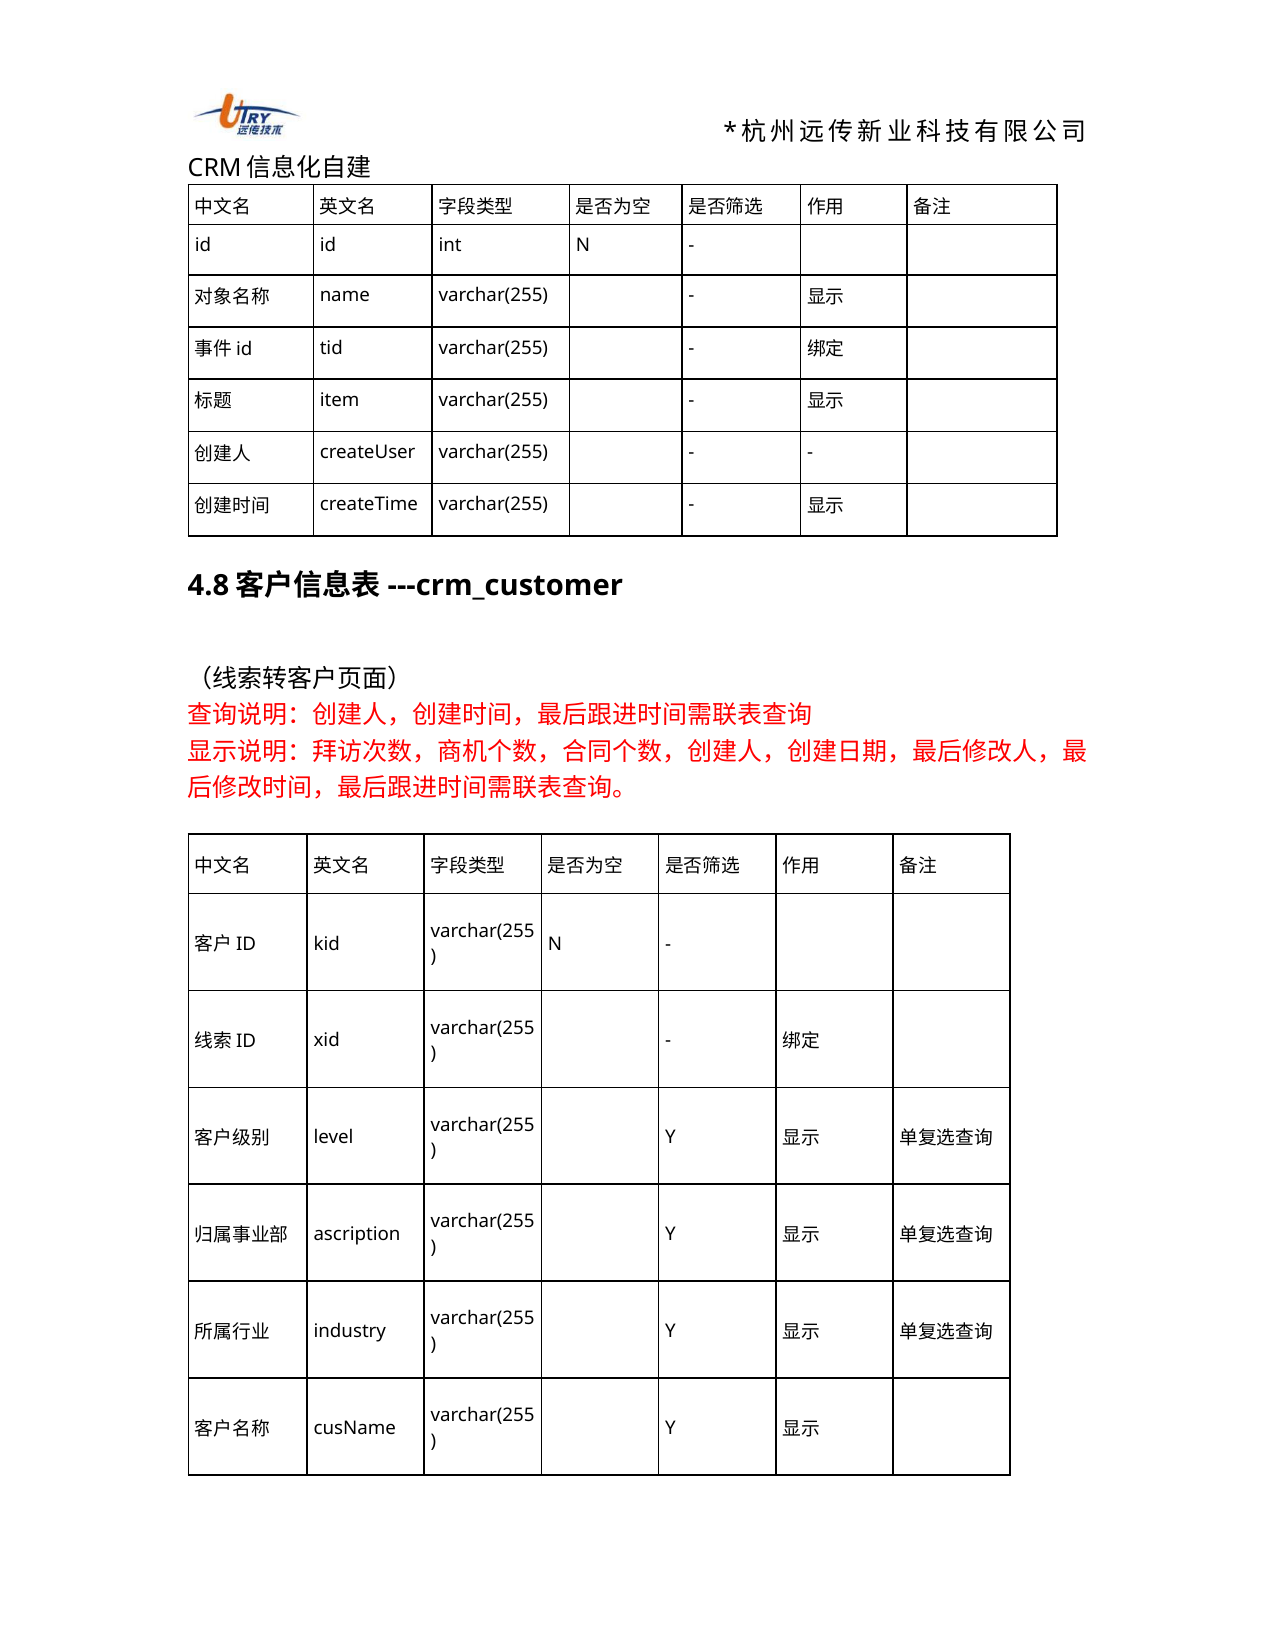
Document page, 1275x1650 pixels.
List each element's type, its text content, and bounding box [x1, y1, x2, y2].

table_cell 绑定 [801, 328, 906, 378]
table_cell [908, 328, 1056, 378]
table_cell kid [308, 894, 423, 989]
table_cell 显示 [801, 484, 906, 535]
table_cell [542, 1282, 658, 1377]
table_cell N [570, 225, 681, 274]
table_cell N [542, 894, 658, 989]
table_header 作用 [801, 185, 906, 223]
table_cell [801, 225, 906, 274]
table_cell varchar(255) [425, 1088, 541, 1183]
table_cell - [683, 380, 800, 431]
text 显示说明：拜访次数，商机个数，合同个数，创建人，创建日期，最后修改人，最后修改时间，最后跟进时间需联表查询。 [187, 731, 1087, 803]
table_cell tid [314, 328, 431, 378]
table_header 是否筛选 [683, 185, 800, 223]
table_cell varchar(255) [425, 1185, 541, 1280]
table_cell - [659, 894, 775, 989]
table_cell [908, 225, 1056, 274]
table_cell [908, 432, 1056, 483]
table_cell varchar(255) [433, 484, 569, 535]
table_cell 所属行业 [189, 1282, 306, 1377]
table_cell [570, 276, 681, 326]
table_cell - [683, 484, 800, 535]
table_cell - [659, 991, 775, 1086]
table_cell - [683, 225, 800, 274]
table_header 中文名 [189, 185, 313, 223]
table_cell level [308, 1088, 423, 1183]
table_cell - [683, 276, 800, 326]
table_cell [542, 1379, 658, 1474]
table_header 英文名 [314, 185, 431, 223]
table_cell item [314, 380, 431, 431]
table_cell createTime [314, 484, 431, 535]
table_cell 单复选查询 [894, 1185, 1009, 1280]
table_cell 显示 [777, 1088, 892, 1183]
table_cell id [189, 225, 313, 274]
text 查询说明：创建人，创建时间，最后跟进时间需联表查询 [187, 695, 1087, 731]
table_header 是否筛选 [659, 835, 775, 893]
table_cell varchar(255) [425, 1282, 541, 1377]
table_cell 客户ID [189, 894, 306, 989]
table_header 备注 [894, 835, 1009, 893]
table_cell createUser [314, 432, 431, 483]
table_cell 单复选查询 [894, 1282, 1009, 1377]
table_cell varchar(255) [433, 432, 569, 483]
table_header 字段类型 [433, 185, 569, 223]
table_cell [908, 484, 1056, 535]
table_cell 创建人 [189, 432, 313, 483]
table_cell [908, 276, 1056, 326]
table_cell [570, 328, 681, 378]
table_cell 客户名称 [189, 1379, 306, 1474]
table_cell [570, 484, 681, 535]
table_cell 显示 [777, 1185, 892, 1280]
table_cell 标题 [189, 380, 313, 431]
table_cell industry [308, 1282, 423, 1377]
table_cell - [683, 432, 800, 483]
table_cell xid [308, 991, 423, 1086]
table_cell [894, 894, 1009, 989]
table_cell - [683, 328, 800, 378]
table_cell [777, 894, 892, 989]
table_cell Y [659, 1185, 775, 1280]
table_cell int [433, 225, 569, 274]
table_cell 显示 [801, 380, 906, 431]
table_cell Y [659, 1088, 775, 1183]
table_cell 客户级别 [189, 1088, 306, 1183]
table_cell [542, 1088, 658, 1183]
table_cell 显示 [777, 1282, 892, 1377]
table_cell ascription [308, 1185, 423, 1280]
picture [187, 88, 307, 141]
table_cell cusName [308, 1379, 423, 1474]
table_header 中文名 [189, 835, 306, 893]
table_cell varchar(255) [425, 894, 541, 989]
table_cell 事件id [189, 328, 313, 378]
table_header 是否为空 [570, 185, 681, 223]
table_cell 显示 [777, 1379, 892, 1474]
table_cell varchar(255) [425, 1379, 541, 1474]
table_header 英文名 [308, 835, 423, 893]
table_cell [570, 380, 681, 431]
table_cell 创建时间 [189, 484, 313, 535]
table_cell [570, 432, 681, 483]
table_cell name [314, 276, 431, 326]
table_cell varchar(255) [425, 991, 541, 1086]
table_cell 对象名称 [189, 276, 313, 326]
table_cell varchar(255) [433, 380, 569, 431]
table_cell [542, 1185, 658, 1280]
table_cell 单复选查询 [894, 1088, 1009, 1183]
table_cell 绑定 [777, 991, 892, 1086]
table_cell 线索ID [189, 991, 306, 1086]
table_cell varchar(255) [433, 276, 569, 326]
table_header 是否为空 [542, 835, 658, 893]
table_cell 归属事业部 [189, 1185, 306, 1280]
table_cell varchar(255) [433, 328, 569, 378]
table_header 备注 [908, 185, 1056, 223]
table_cell Y [659, 1379, 775, 1474]
table_cell 显示 [801, 276, 906, 326]
table_cell [542, 991, 658, 1086]
table_header 字段类型 [425, 835, 541, 893]
table_cell [894, 991, 1009, 1086]
table_header 作用 [777, 835, 892, 893]
table_cell [894, 1379, 1009, 1474]
table_cell id [314, 225, 431, 274]
table_cell Y [659, 1282, 775, 1377]
table_cell [908, 380, 1056, 431]
subtitle 4.8客户信息表 ---crm_customer [187, 561, 1087, 604]
table_cell - [801, 432, 906, 483]
text （线索转客户页面） [187, 658, 1087, 695]
